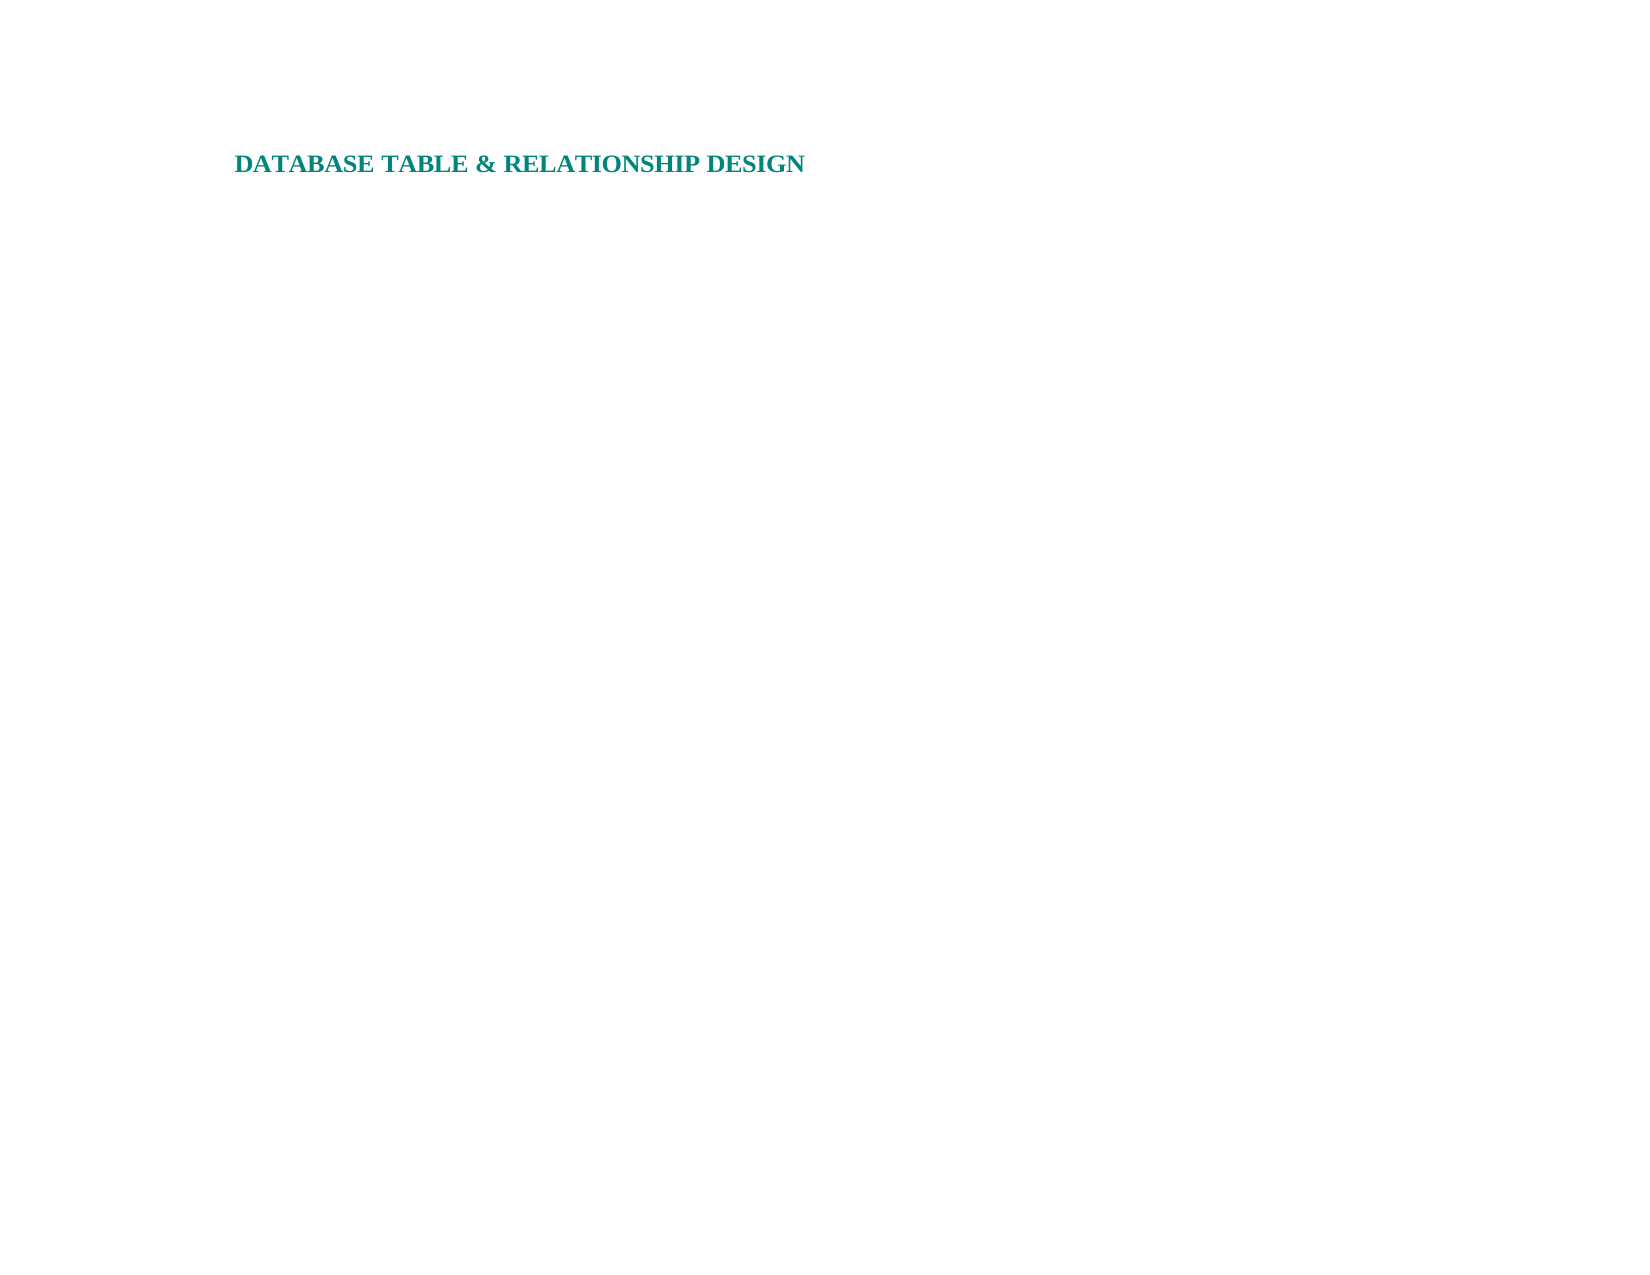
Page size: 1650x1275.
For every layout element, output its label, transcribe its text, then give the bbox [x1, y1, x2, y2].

subtitle DATABASE TABLE & RELATIONSHIP DESIGN [234, 150, 1500, 178]
